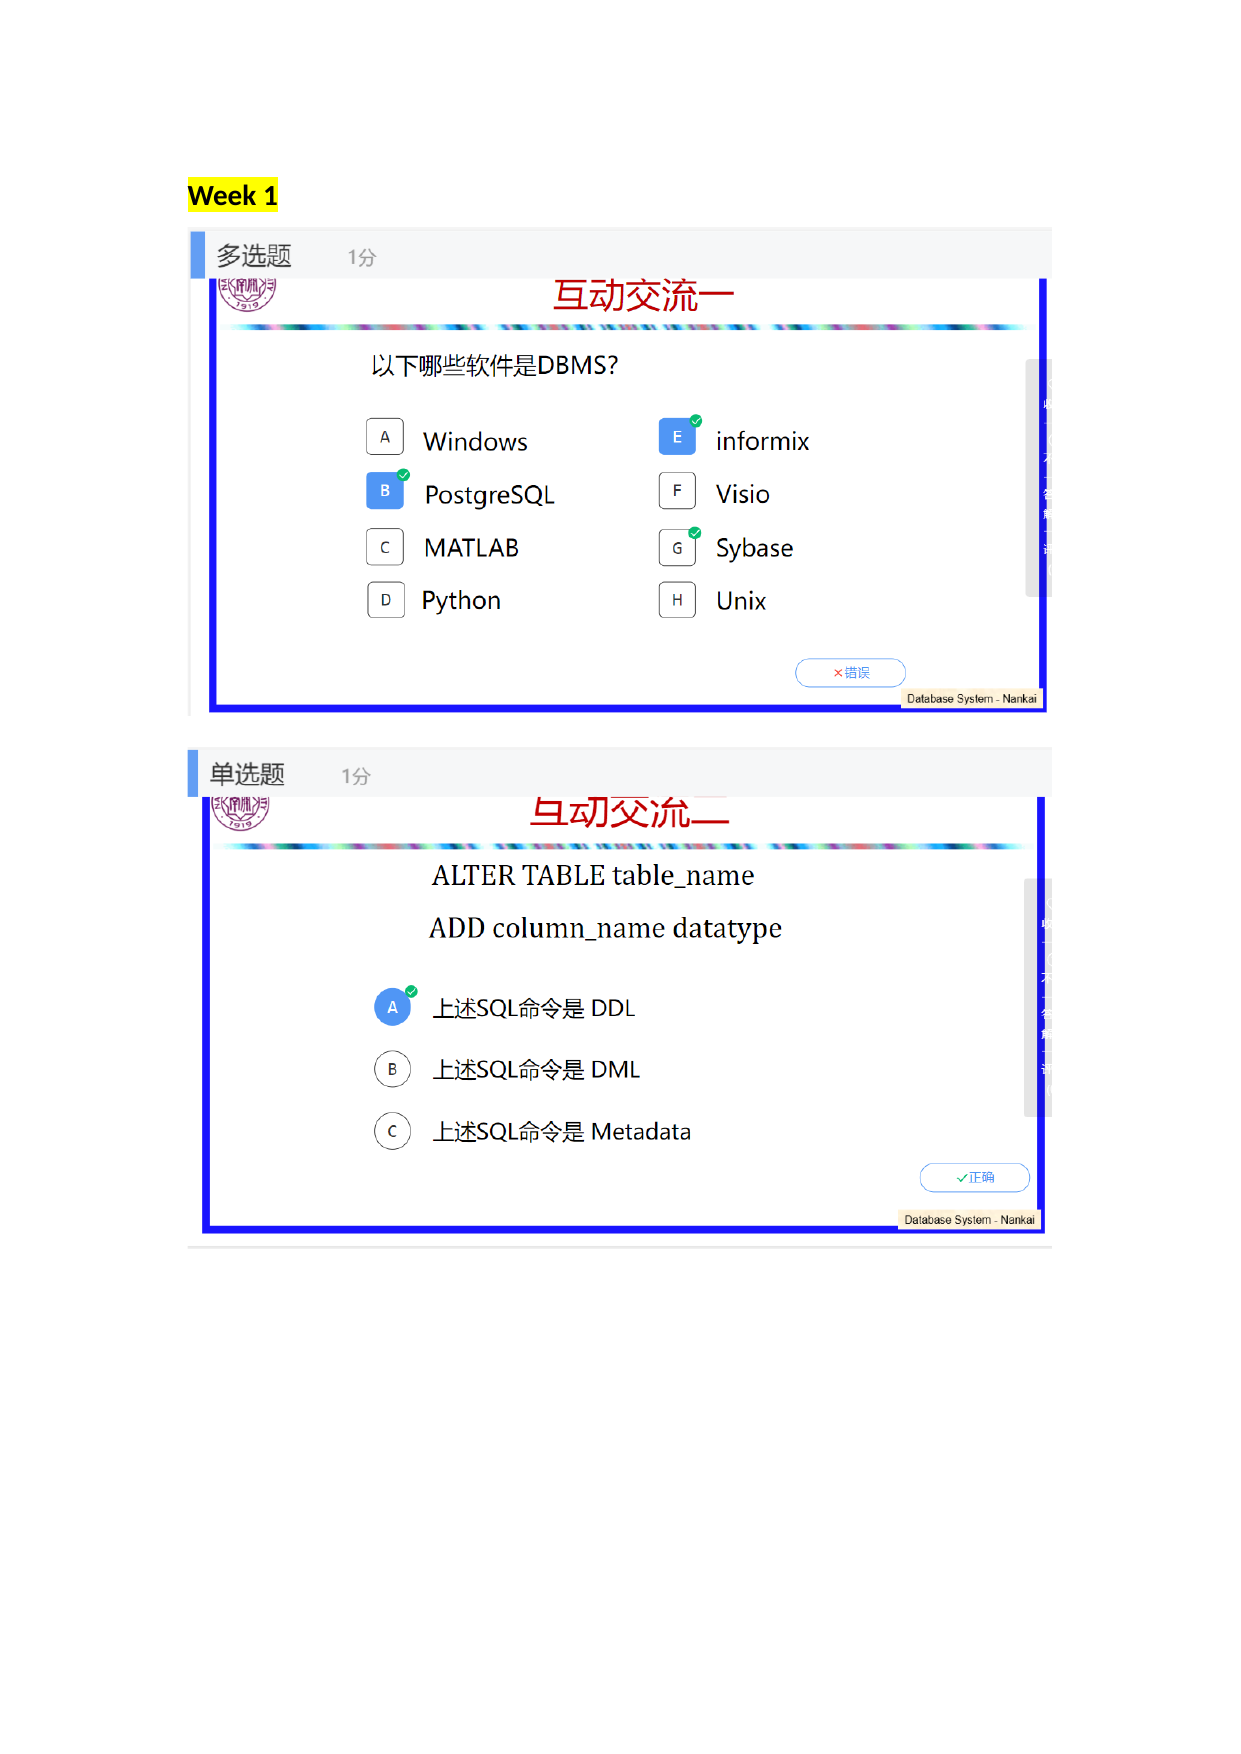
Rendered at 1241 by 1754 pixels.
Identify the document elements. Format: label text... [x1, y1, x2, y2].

text Week 1 [187, 162, 1053, 227]
picture [187, 227, 1052, 716]
picture [187, 747, 1052, 1249]
